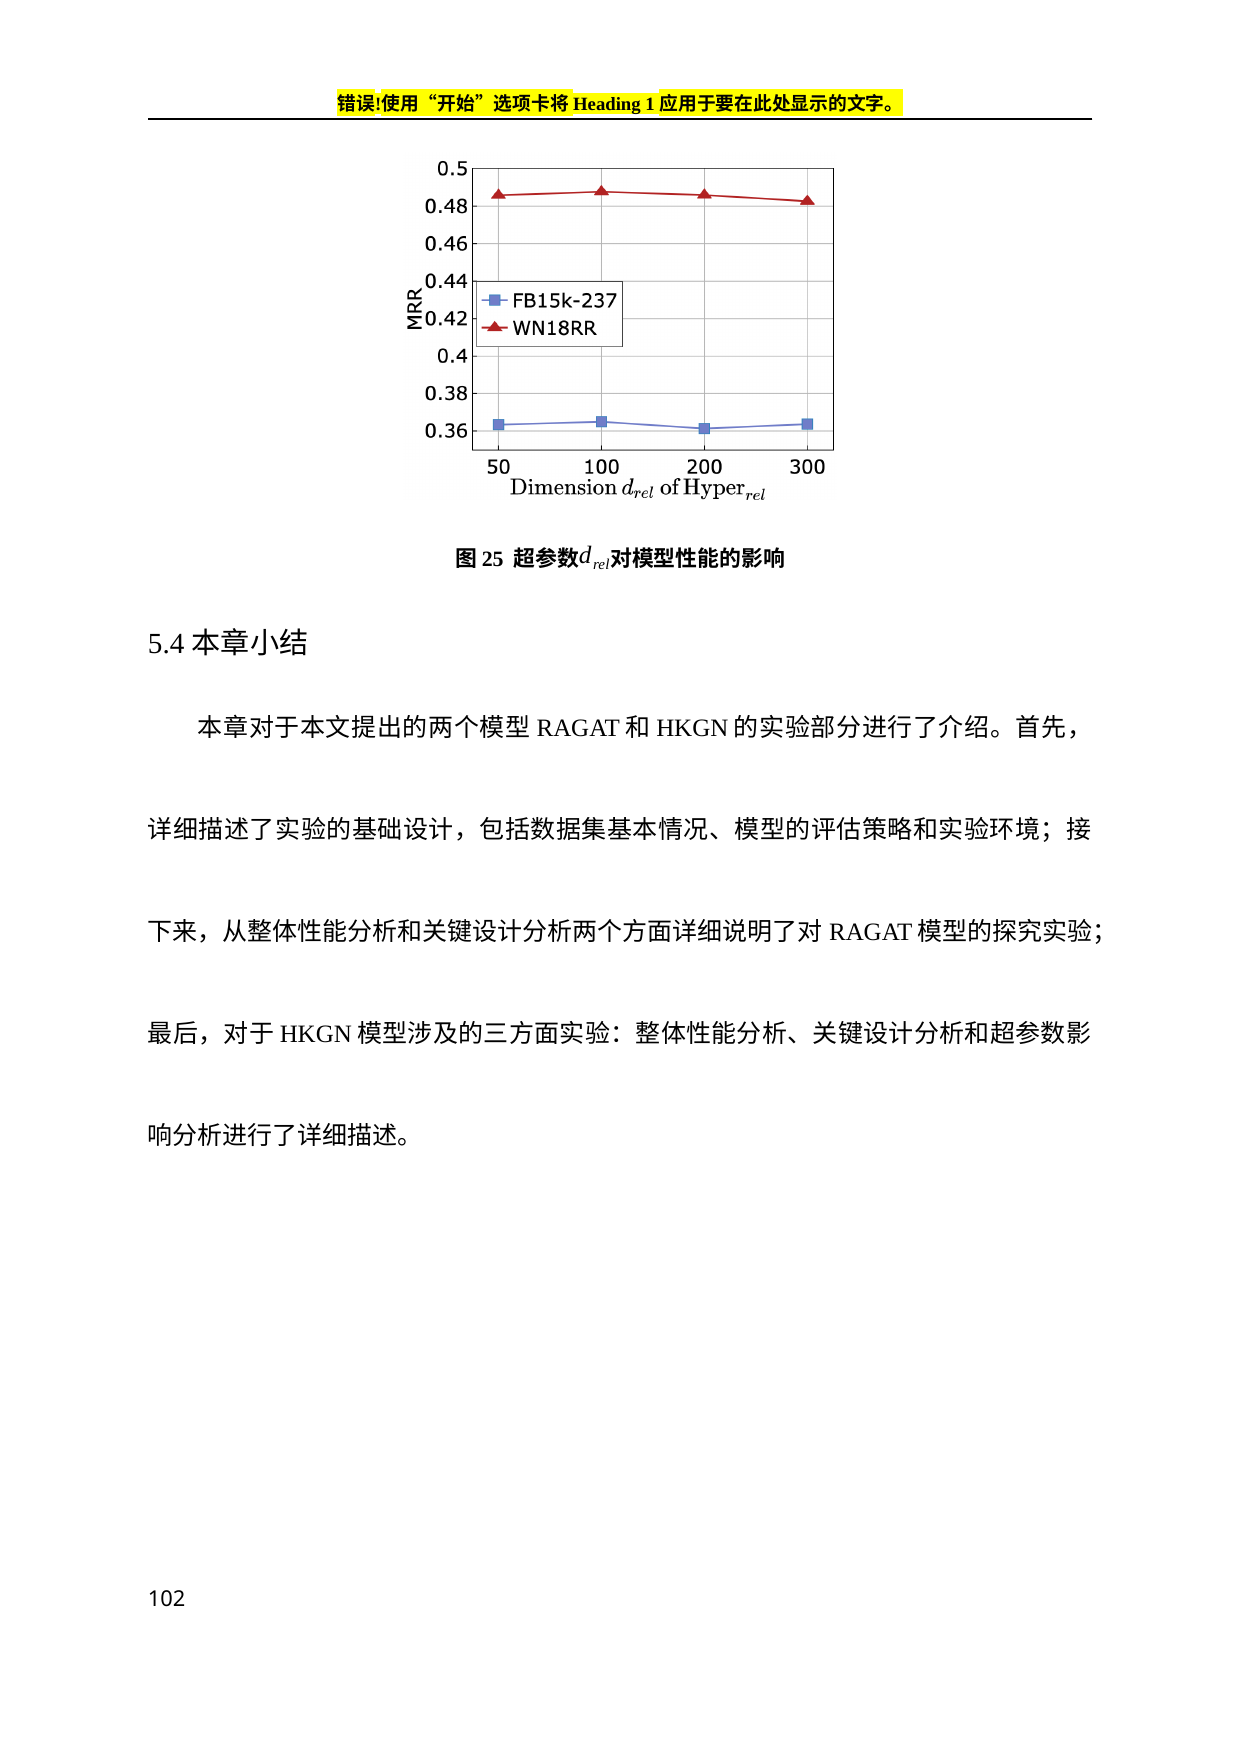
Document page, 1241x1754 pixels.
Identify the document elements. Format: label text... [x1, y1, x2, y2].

picture [402, 152, 838, 500]
text 本章对于本文提出的两个模型RAGAT和HKGN的实验部分进行了介绍。首先，详细描述了实验的基础设计，包括数据集基本情况、模型的评估策略和实验环境；接下来，从整体性能分析和关键设计分析两个方面详细说明了对RAGAT模型的探究实验；最后，对于HKGN模型涉及的三方面实验：整体性能分析、关键设计分析和超参数影响分析进行了详细描述。 [148, 692, 1092, 1167]
text 图25 超参数对模型性能的影响 [148, 540, 1092, 574]
subtitle 5.4 本章小结 [148, 607, 1092, 675]
